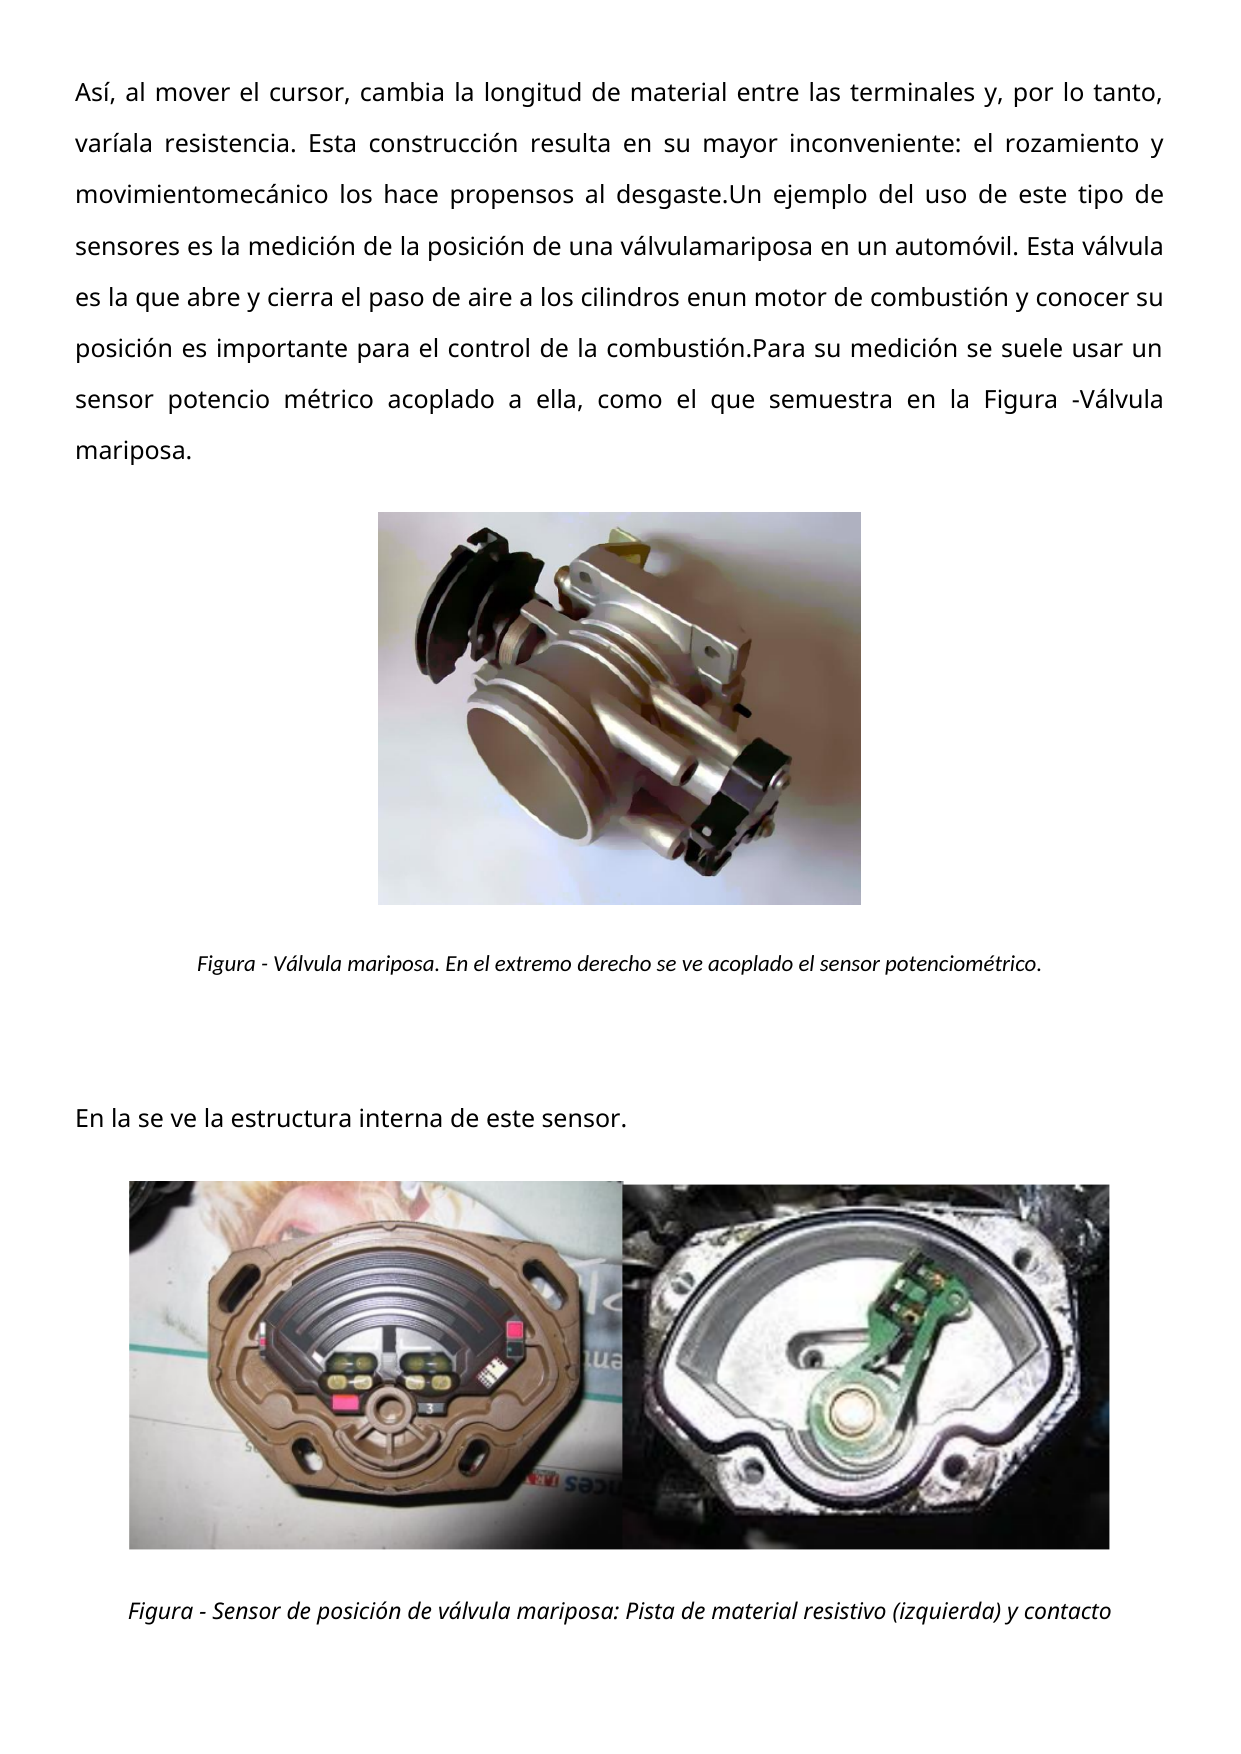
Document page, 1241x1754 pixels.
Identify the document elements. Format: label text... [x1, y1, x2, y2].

picture [376, 512, 864, 907]
text En la se ve la estructura interna de este sensor. [75, 1101, 1165, 1135]
text Figura - Válvula mariposa. En el extremo derecho se ve acoplado el sensor potenciométrico. [75, 949, 1165, 978]
text Figura - Sensor de posición de válvula mariposa: Pista de material resistivo (izquierda) y contacto [75, 1595, 1165, 1626]
picture [128, 1181, 1112, 1552]
text Así, al mover el cursor, cambia la longitud de material entre las terminales y, por lo tanto, varíala resistencia. Esta construcción resulta en su mayor inconveniente: el rozamiento y movimientomecánico los hace propensos al desgaste.Un ejemplo del uso de este tipo de sensores es la medición de la posición de una válvulamariposa en un automóvil. Esta válvula es la que abre y cierra el paso de aire a los cilindros enun motor de combustión y conocer su posición es importante para el control de la combustión.Para su medición se suele usar un sensor potencio métrico acoplado a ella, como el que semuestra en la Figura -Válvula mariposa. [75, 75, 1165, 466]
